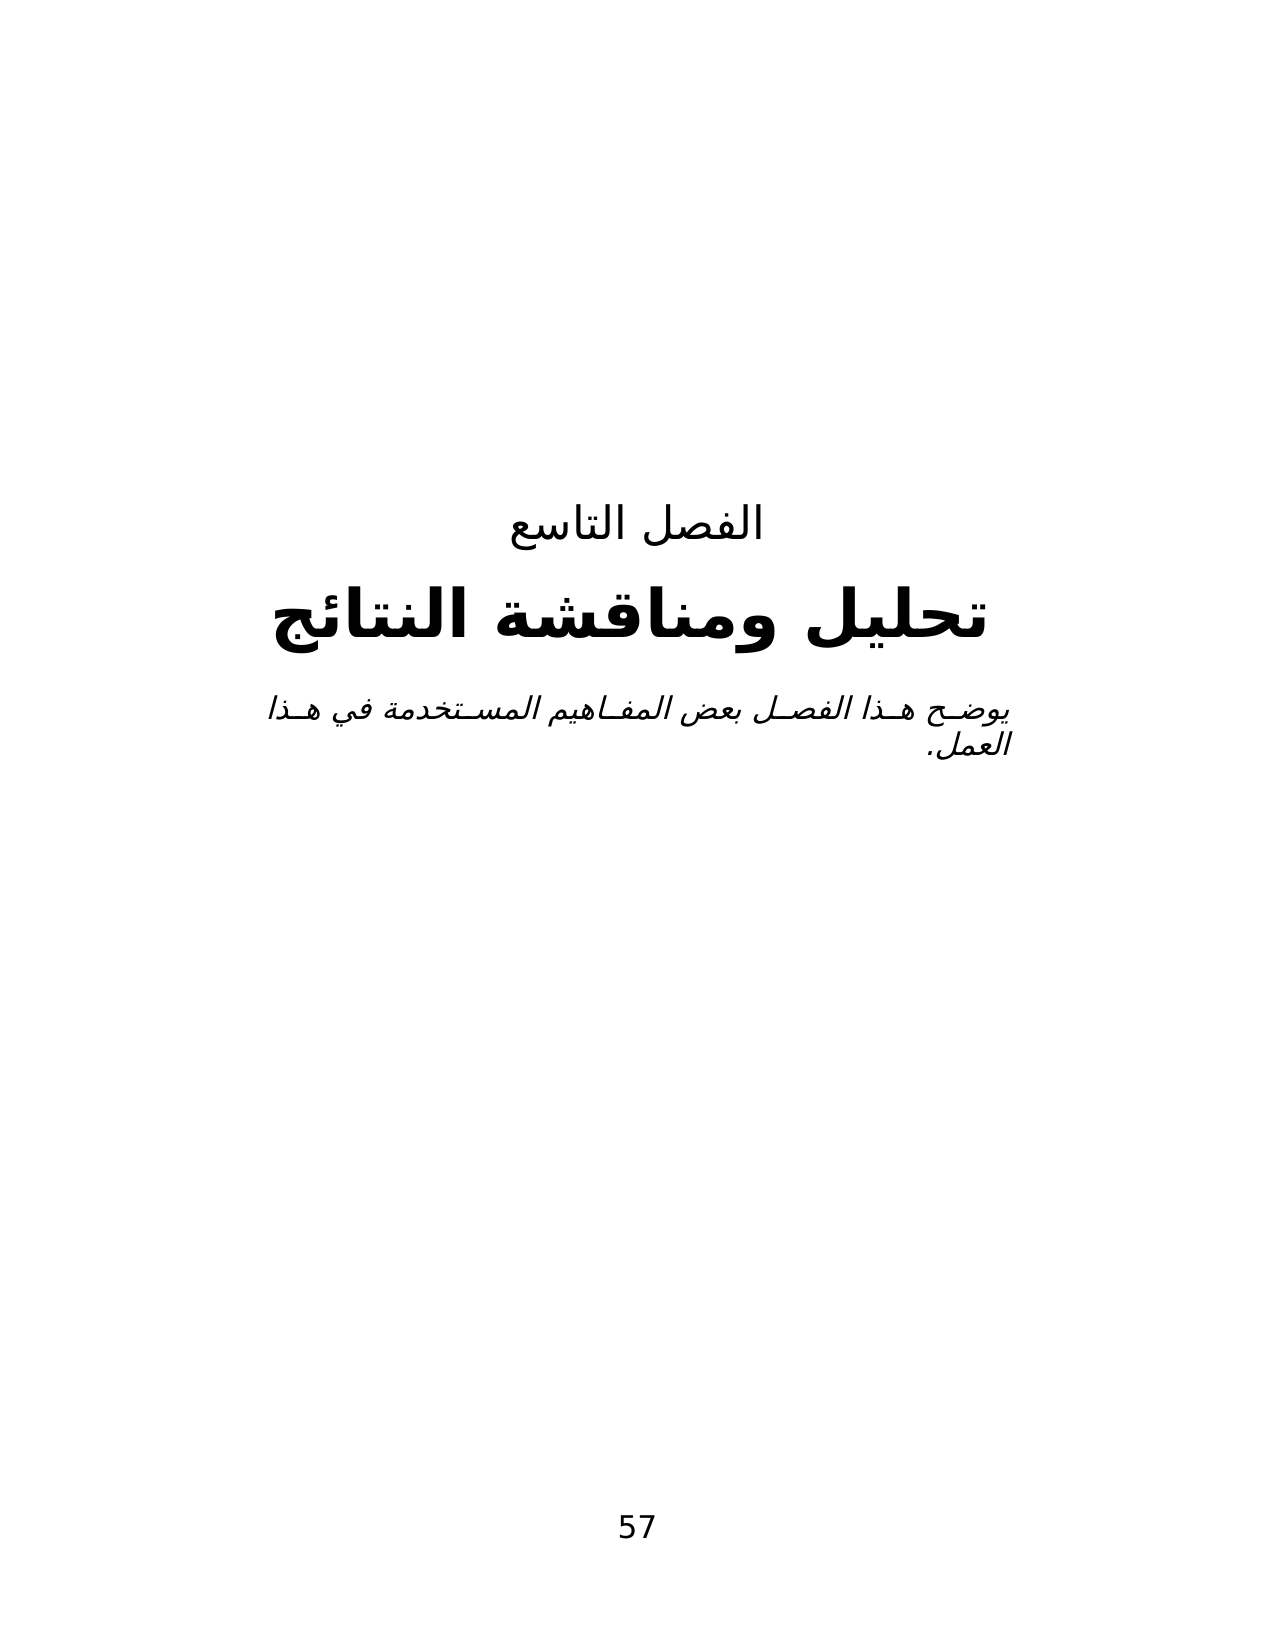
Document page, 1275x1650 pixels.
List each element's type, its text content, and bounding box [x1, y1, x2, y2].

text يوضح هذا الفصل بعض المفاهيم المستخدمة في هذا العمل. [262, 690, 1009, 763]
text تحليل ومناقشة النتائج [225, 575, 1036, 653]
text الفصل التاسع [150, 497, 1125, 550]
